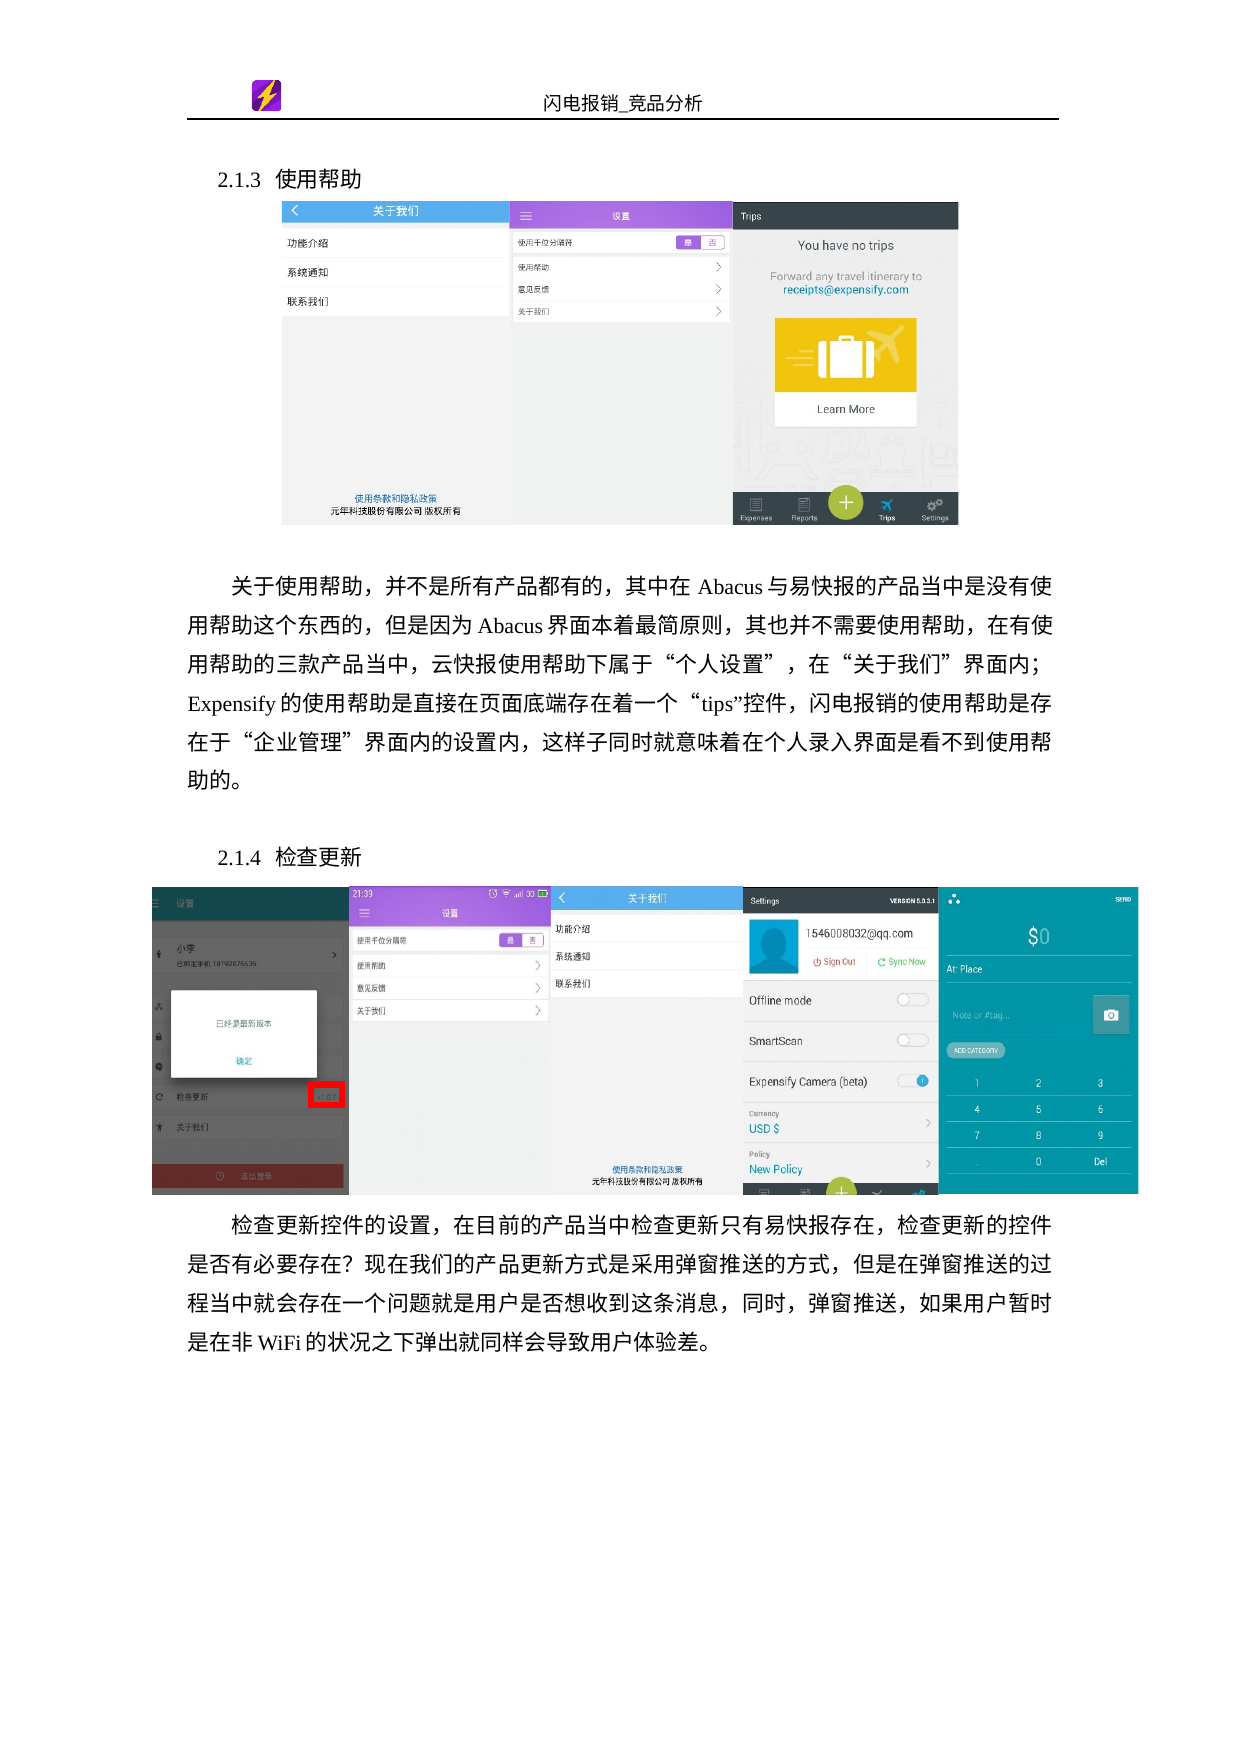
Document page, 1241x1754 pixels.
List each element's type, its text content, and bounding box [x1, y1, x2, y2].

subtitle 检查更新 [217, 839, 1053, 872]
text 关于使用帮助，并不是所有产品都有的，其中在Abacus与易快报的产品当中是没有使用帮助这个东西的，但是因为Abacus界面本着最简原则，其也并不需要使用帮助，在有使用帮助的三款产品当中，云快报使用帮助下属于“个人设置”，在“关于我们”界面内；Expensify的使用帮助是直接在页面底端存在着一个“tips”控件，闪电报销的使用帮助是存在于“企业管理”界面内的设置内，这样子同时就意味着在个人录入界面是看不到使用帮助的。 [187, 568, 1053, 796]
picture [152, 886, 1139, 1195]
picture [251, 80, 282, 111]
subtitle 使用帮助 [217, 162, 1053, 194]
text 检查更新控件的设置，在目前的产品当中检查更新只有易快报存在，检查更新的控件是否有必要存在？现在我们的产品更新方式是采用弹窗推送的方式，但是在弹窗推送的过程当中就会存在一个问题就是用户是否想收到这条消息，同时，弹窗推送，如果用户暂时是在非WiFi的状况之下弹出就同样会导致用户体验差。 [187, 1208, 1053, 1357]
picture [281, 201, 959, 525]
